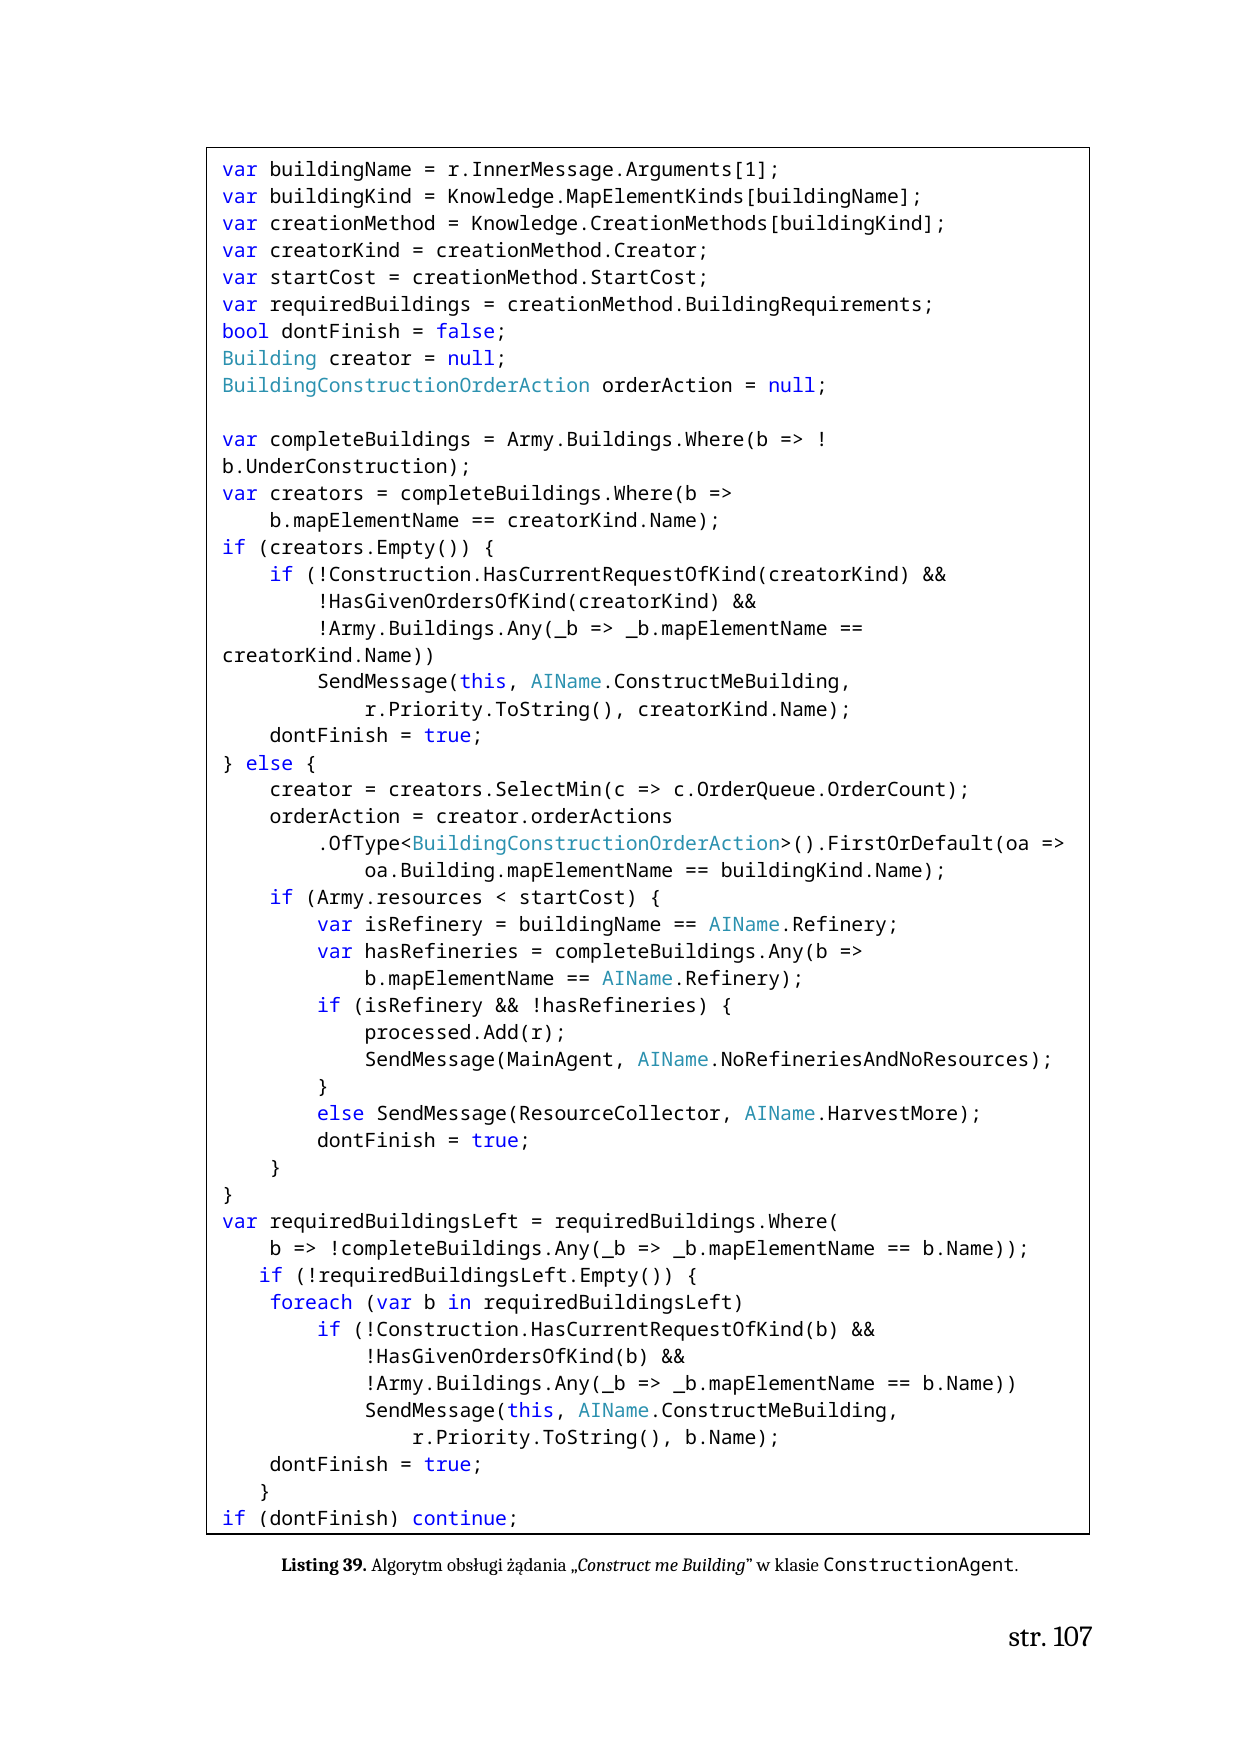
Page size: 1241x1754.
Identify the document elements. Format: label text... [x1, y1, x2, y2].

text Listing 39. Algorytm obsługi żądania „Construct me Building” w klasie ConstructionAgent. [207, 1551, 1092, 1576]
